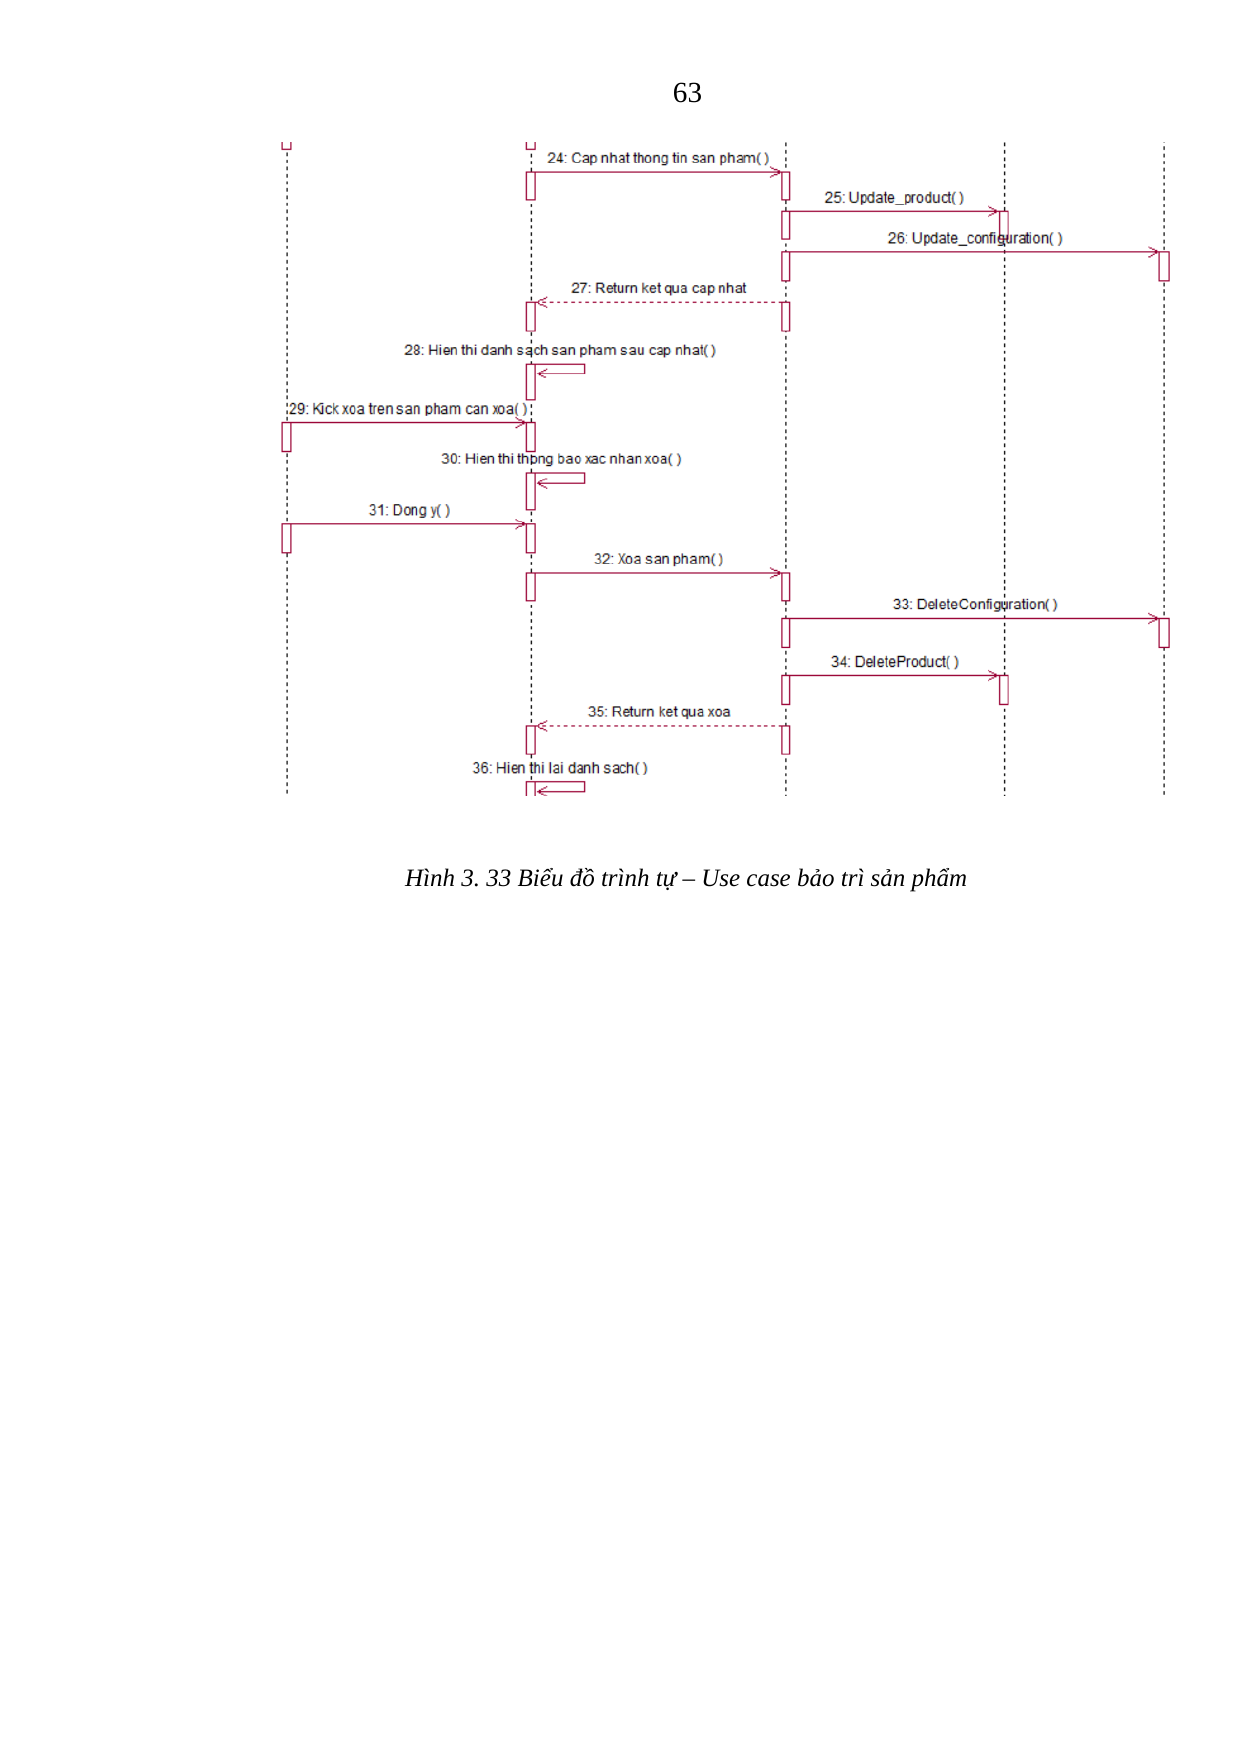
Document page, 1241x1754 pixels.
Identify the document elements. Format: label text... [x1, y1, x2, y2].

picture [252, 142, 1193, 796]
text Hình 3. 33 Biểu đồ trình tự – Use case bảo trì sản phẩm [177, 863, 1122, 892]
